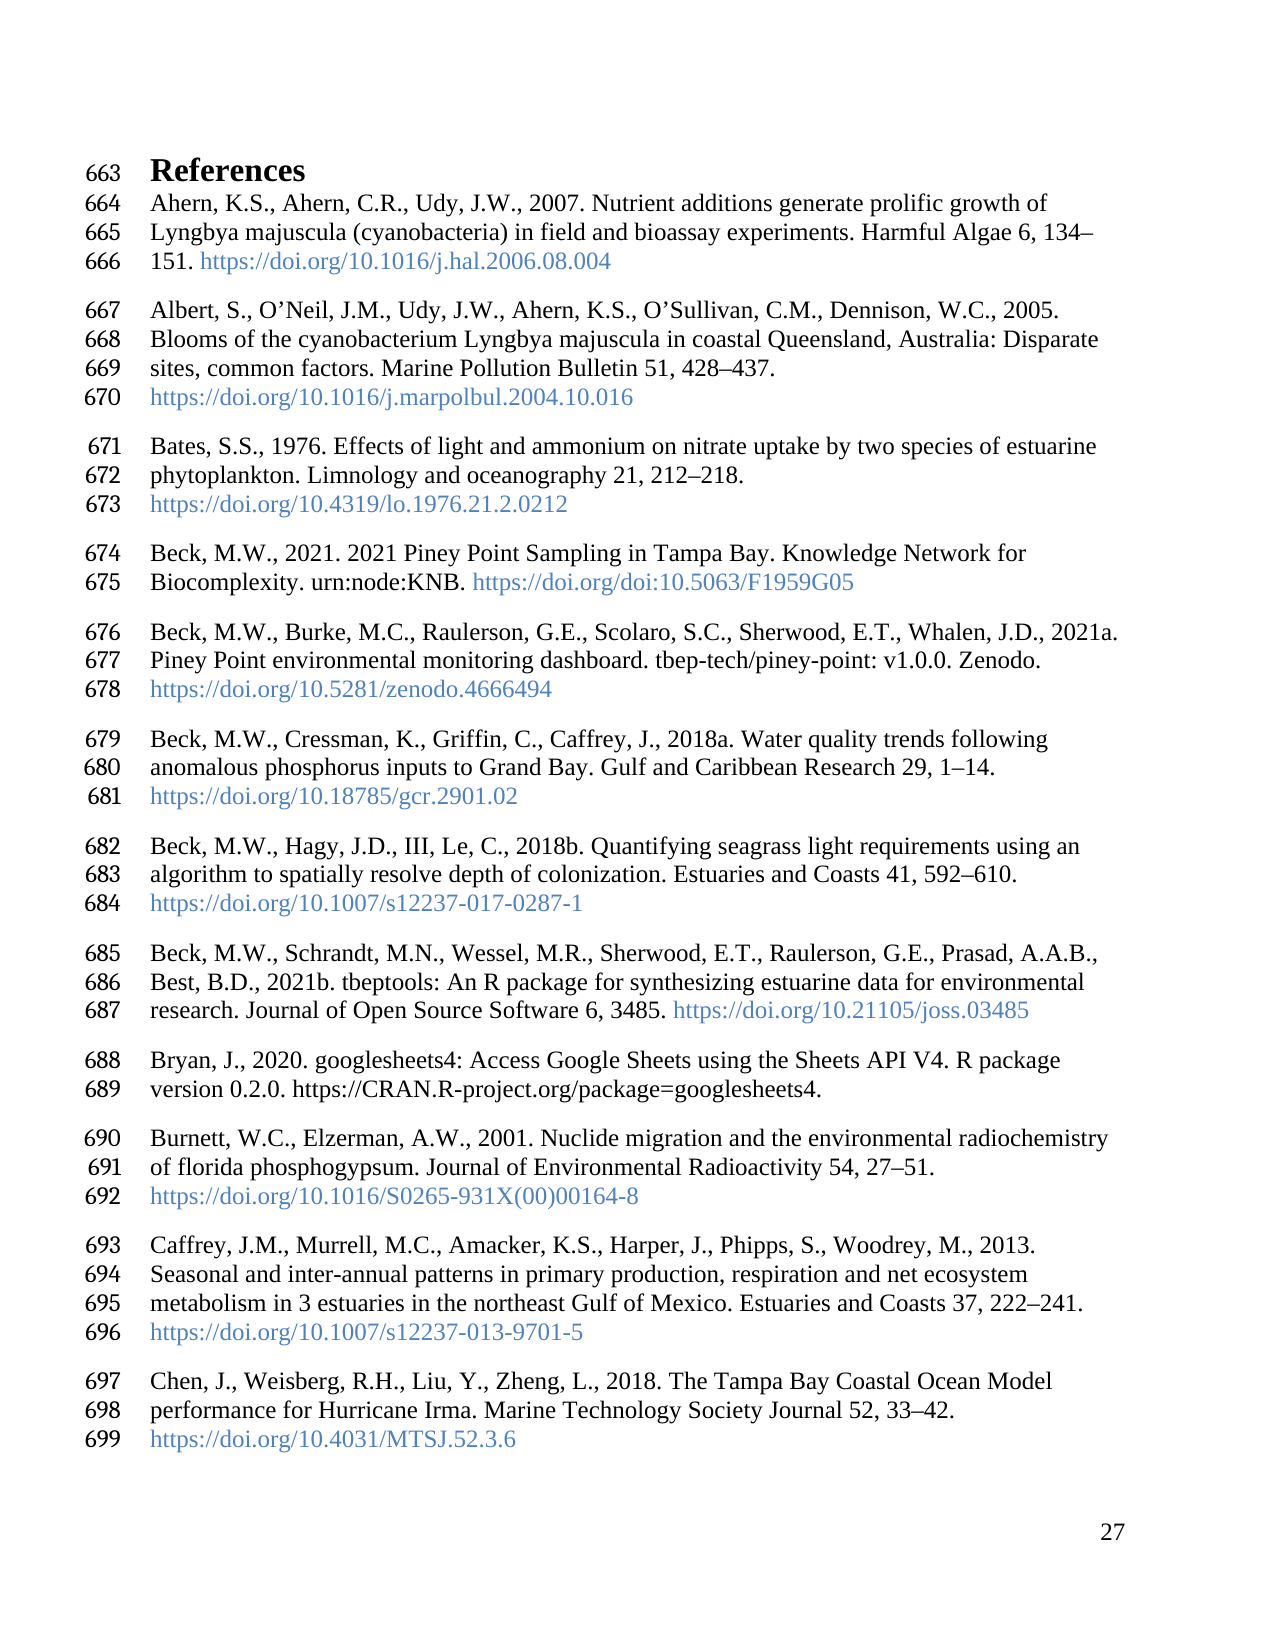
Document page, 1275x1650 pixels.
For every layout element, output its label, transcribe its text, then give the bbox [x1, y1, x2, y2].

text Beck, M.W., Cressman, K., Griffin, C., Caffrey, J., 2018a. Water quality trends following anomalous phosphorus inputs to Grand Bay. Gulf and Caribbean Research 29, 1–14. https://doi.org/10.18785/gcr.2901.02 [150, 724, 1125, 810]
text Albert, S., O’Neil, J.M., Udy, J.W., Ahern, K.S., O’Sullivan, C.M., Dennison, W.C., 2005. Blooms of the cyanobacterium Lyngbya majuscula in coastal Queensland, Australia: Disparate sites, common factors. Marine Pollution Bulletin 51, 428–437. https://doi.org/10.1016/j.marpolbul.2004.10.016 [150, 295, 1125, 410]
text Bates, S.S., 1976. Effects of light and ammonium on nitrate uptake by two species of estuarine phytoplankton. Limnology and oceanography 21, 212–218. https://doi.org/10.4319/lo.1976.21.2.0212 [150, 431, 1125, 517]
text Beck, M.W., Burke, M.C., Raulerson, G.E., Scolaro, S.C., Sherwood, E.T., Whalen, J.D., 2021a. Piney Point environmental monitoring dashboard. tbep-tech/piney-point: v1.0.0. Zenodo. https://doi.org/10.5281/zenodo.4666494 [150, 617, 1125, 703]
text Chen, J., Weisberg, R.H., Liu, Y., Zheng, L., 2018. The Tampa Bay Coastal Ocean Model performance for Hurricane Irma. Marine Technology Society Journal 52, 33–42. https://doi.org/10.4031/MTSJ.52.3.6 [150, 1366, 1125, 1452]
text Burnett, W.C., Elzerman, A.W., 2001. Nuclide migration and the environmental radiochemistry of florida phosphogypsum. Journal of Environmental Radioactivity 54, 27–51. https://doi.org/10.1016/S0265-931X(00)00164-8 [150, 1123, 1125, 1209]
text Beck, M.W., Schrandt, M.N., Wessel, M.R., Sherwood, E.T., Raulerson, G.E., Prasad, A.A.B., Best, B.D., 2021b. tbeptools: An R package for synthesizing estuarine data for environmental research. Journal of Open Source Software 6, 3485. https://doi.org/10.21105/joss.03485 [150, 938, 1125, 1024]
text Ahern, K.S., Ahern, C.R., Udy, J.W., 2007. Nutrient additions generate prolific growth of Lyngbya majuscula (cyanobacteria) in field and bioassay experiments. Harmful Algae 6, 134–151. https://doi.org/10.1016/j.hal.2006.08.004 [150, 188, 1125, 274]
text Bryan, J., 2020. googlesheets4: Access Google Sheets using the Sheets API V4. R package version 0.2.0. https://CRAN.R-project.org/package=googlesheets4. [150, 1045, 1125, 1102]
text Beck, M.W., Hagy, J.D., III, Le, C., 2018b. Quantifying seagrass light requirements using an algorithm to spatially resolve depth of colonization. Estuaries and Coasts 41, 592–610. https://doi.org/10.1007/s12237-017-0287-1 [150, 831, 1125, 917]
subtitle References [150, 150, 1125, 188]
text Caffrey, J.M., Murrell, M.C., Amacker, K.S., Harper, J., Phipps, S., Woodrey, M., 2013. Seasonal and inter-annual patterns in primary production, respiration and net ecosystem metabolism in 3 estuaries in the northeast Gulf of Mexico. Estuaries and Coasts 37, 222–241. https://doi.org/10.1007/s12237-013-9701-5 [150, 1230, 1125, 1345]
text Beck, M.W., 2021. 2021 Piney Point Sampling in Tampa Bay. Knowledge Network for Biocomplexity. urn:node:KNB. https://doi.org/doi:10.5063/F1959G05 [150, 538, 1125, 596]
